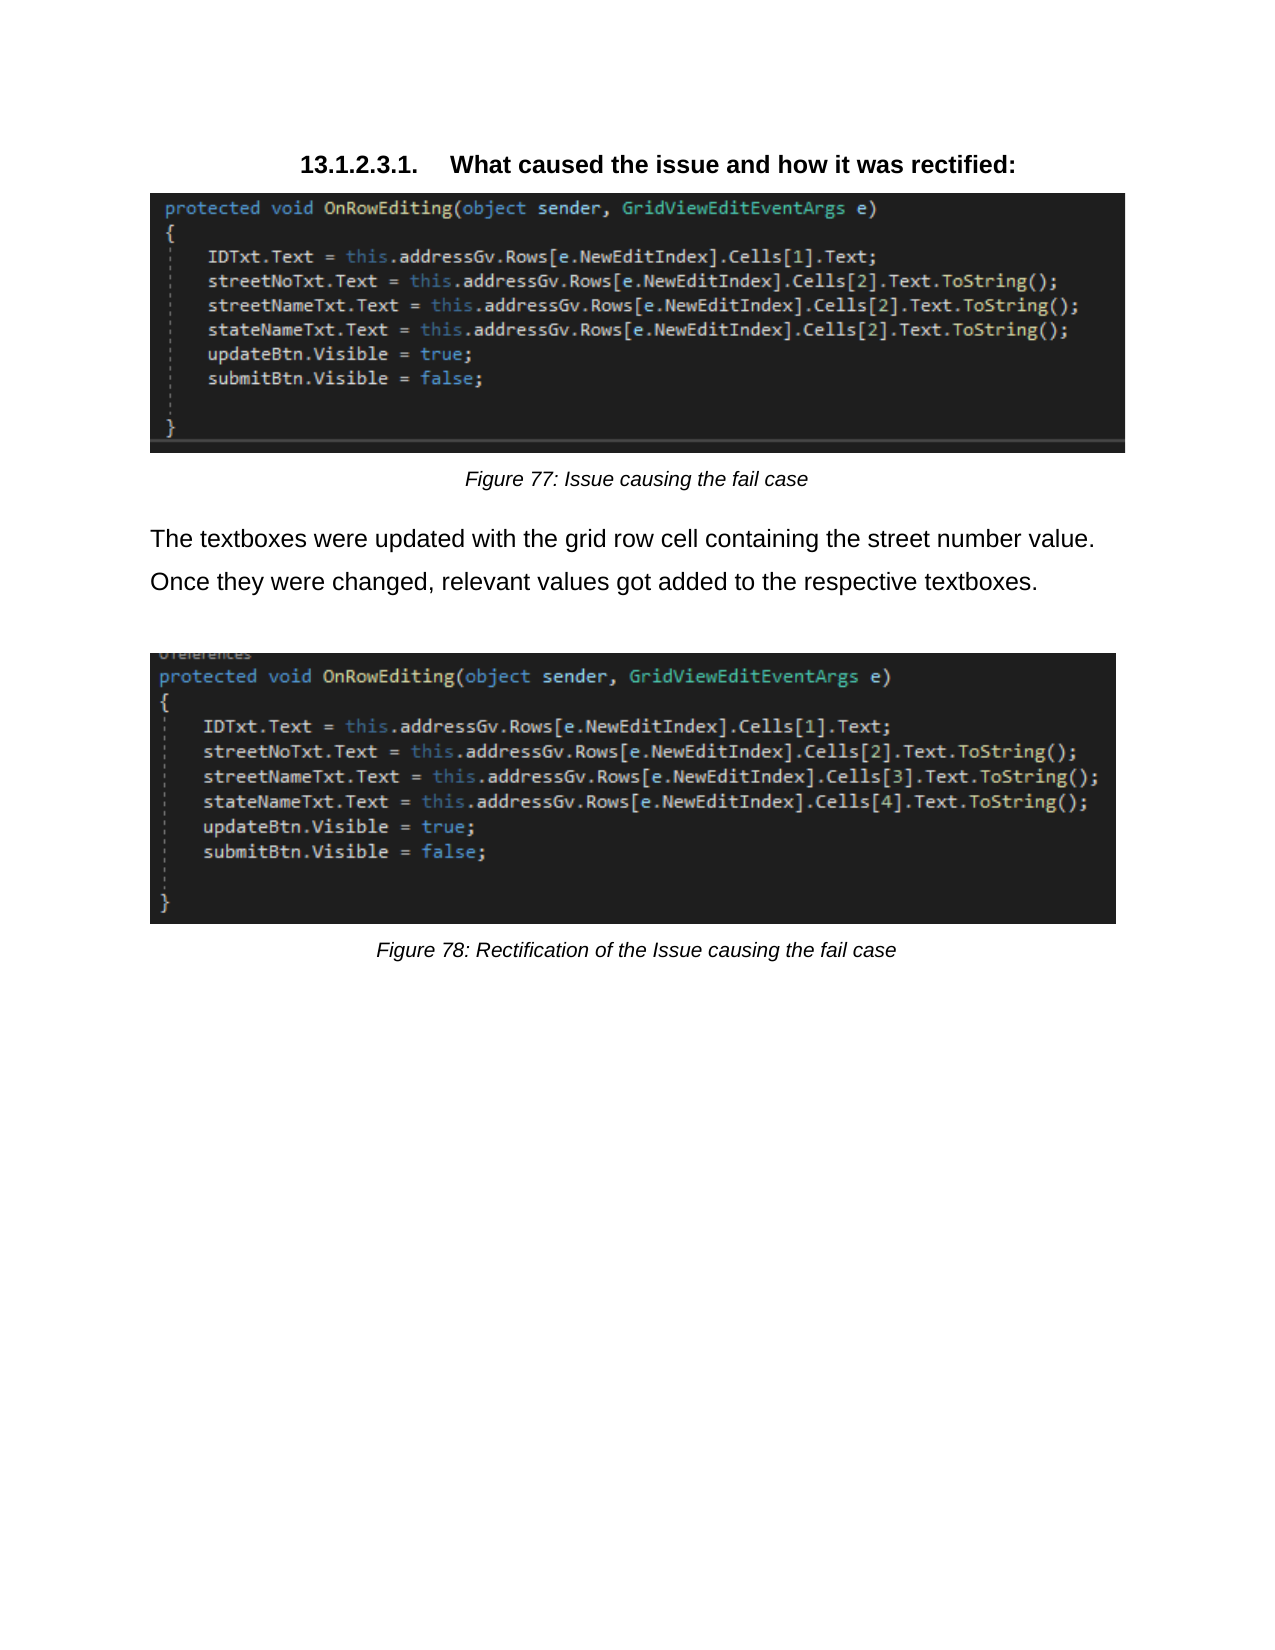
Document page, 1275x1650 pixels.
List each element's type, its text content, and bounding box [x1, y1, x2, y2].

text Once they were changed, relevant values got added to the respective textboxes. [150, 567, 1125, 596]
text Figure 78: Rectification of the Issue causing the fail case [150, 938, 1125, 962]
picture [150, 193, 1125, 453]
subtitle What caused the issue and how it was rectified: [300, 150, 1125, 179]
text Figure 77: Issue causing the fail case [150, 467, 1125, 491]
text The textboxes were updated with the grid row cell containing the street number value. [150, 524, 1125, 553]
picture [150, 653, 1116, 924]
